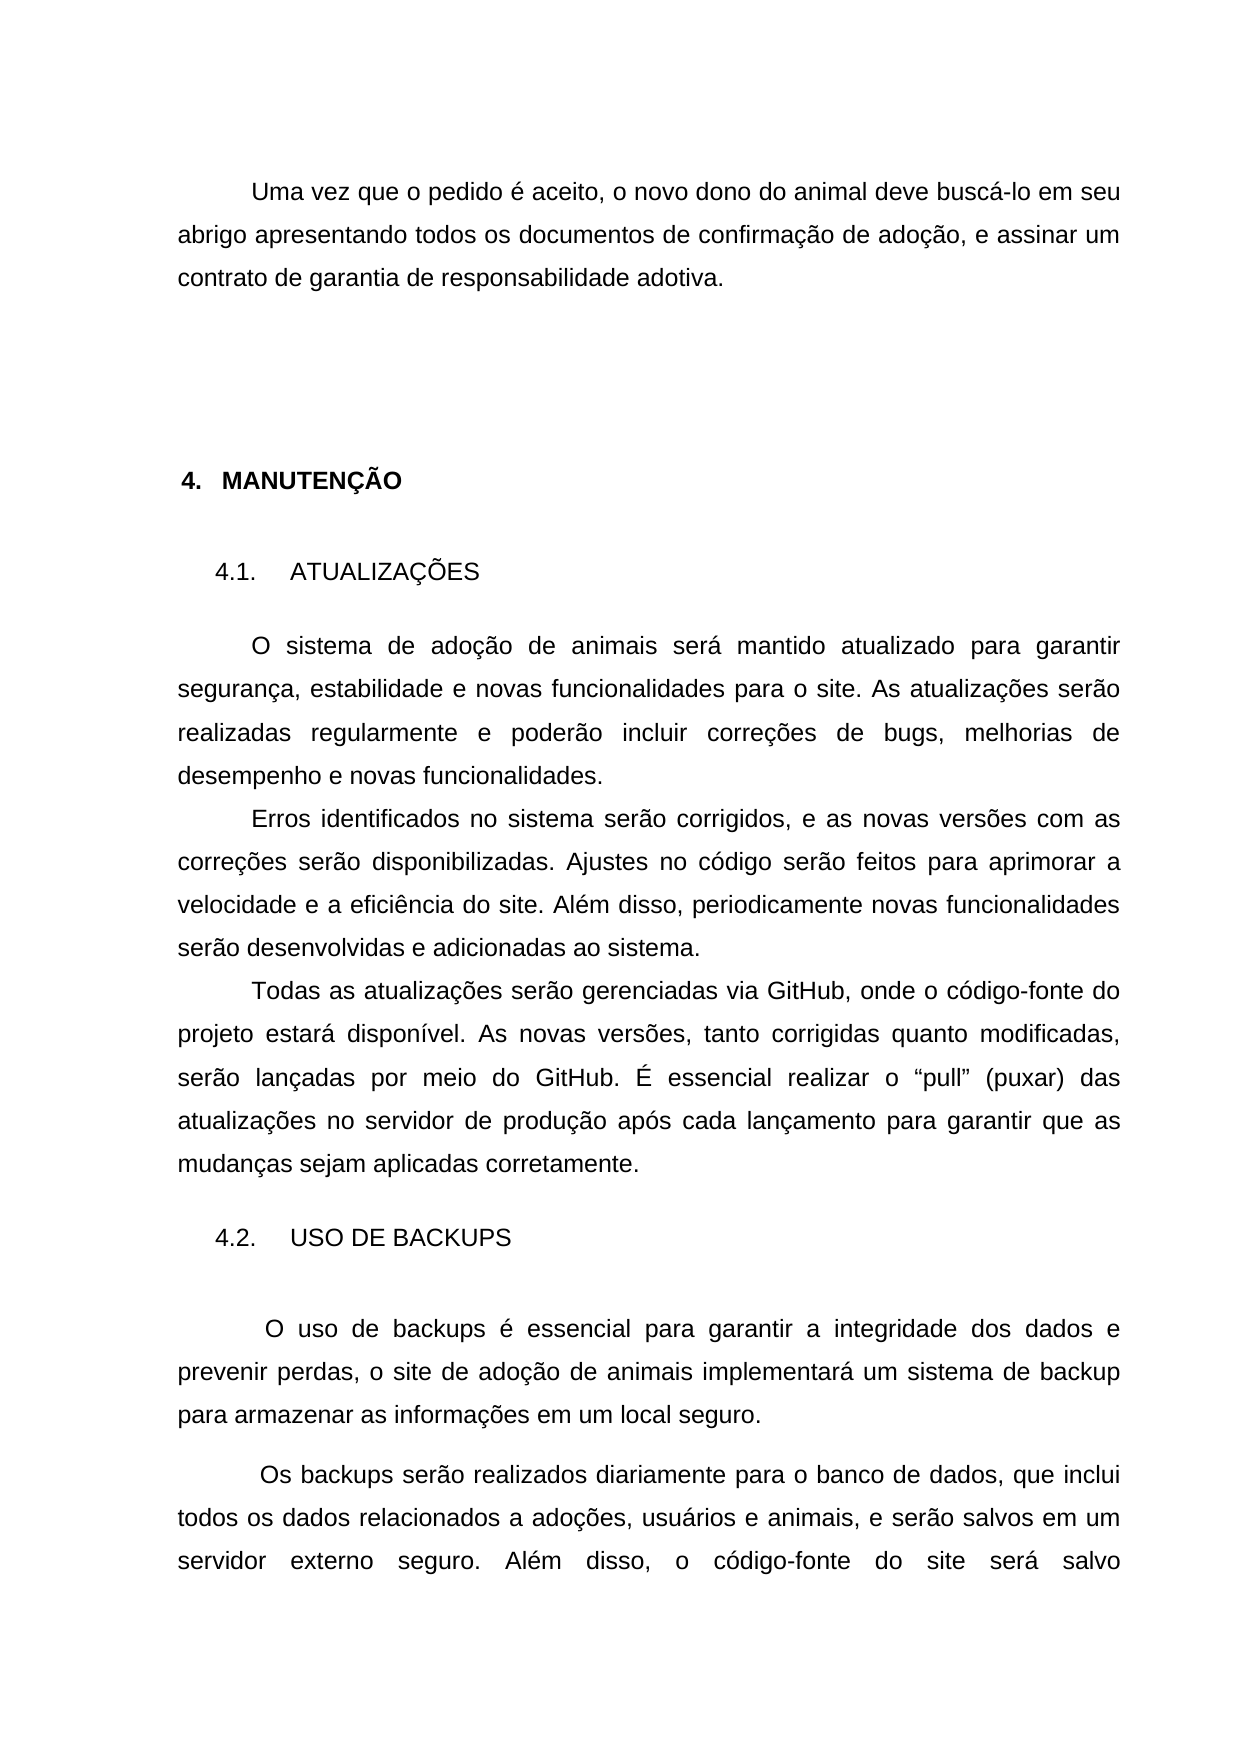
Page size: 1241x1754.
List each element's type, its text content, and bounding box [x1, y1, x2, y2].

subtitle MANUTENÇÃO [181, 466, 1122, 495]
list Erros identificados no sistema serão corrigidos, e as novas versões com as correções serão disponibilizadas. Ajustes no código serão feitos para aprimorar a velocidade e a eficiência do site. Além disso, periodicamente novas funcionalidades serão desenvolvidas e adicionadas ao sistema. [177, 804, 1122, 962]
list USO DE BACKUPS [215, 1223, 1122, 1252]
list O sistema de adoção de animais será mantido atualizado para garantir segurança, estabilidade e novas funcionalidades para o site. As atualizações serão realizadas regularmente e poderão incluir correções de bugs, melhorias de desempenho e novas funcionalidades. [177, 631, 1122, 789]
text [177, 1460, 1122, 1575]
list Todas as atualizações serão gerenciadas via GitHub, onde o código-fonte do projeto estará disponível. As novas versões, tanto corrigidas quanto modificadas, serão lançadas por meio do GitHub. É essencial realizar o “pull” (puxar) das atualizações no servidor de produção após cada lançamento para garantir que as mudanças sejam aplicadas corretamente. [177, 976, 1122, 1178]
text O uso de backups é essencial para garantir a integridade dos dados e prevenir perdas, o site de adoção de animais implementará um sistema de backup para armazenar as informações em um local seguro. [177, 1314, 1122, 1429]
list Uma vez que o pedido é aceito, o novo dono do animal deve buscá-lo em seu abrigo apresentando todos os documentos de confirmação de adoção, e assinar um contrato de garantia de responsabilidade adotiva. [177, 177, 1122, 292]
list ATUALIZAÇÕES [215, 557, 1122, 586]
